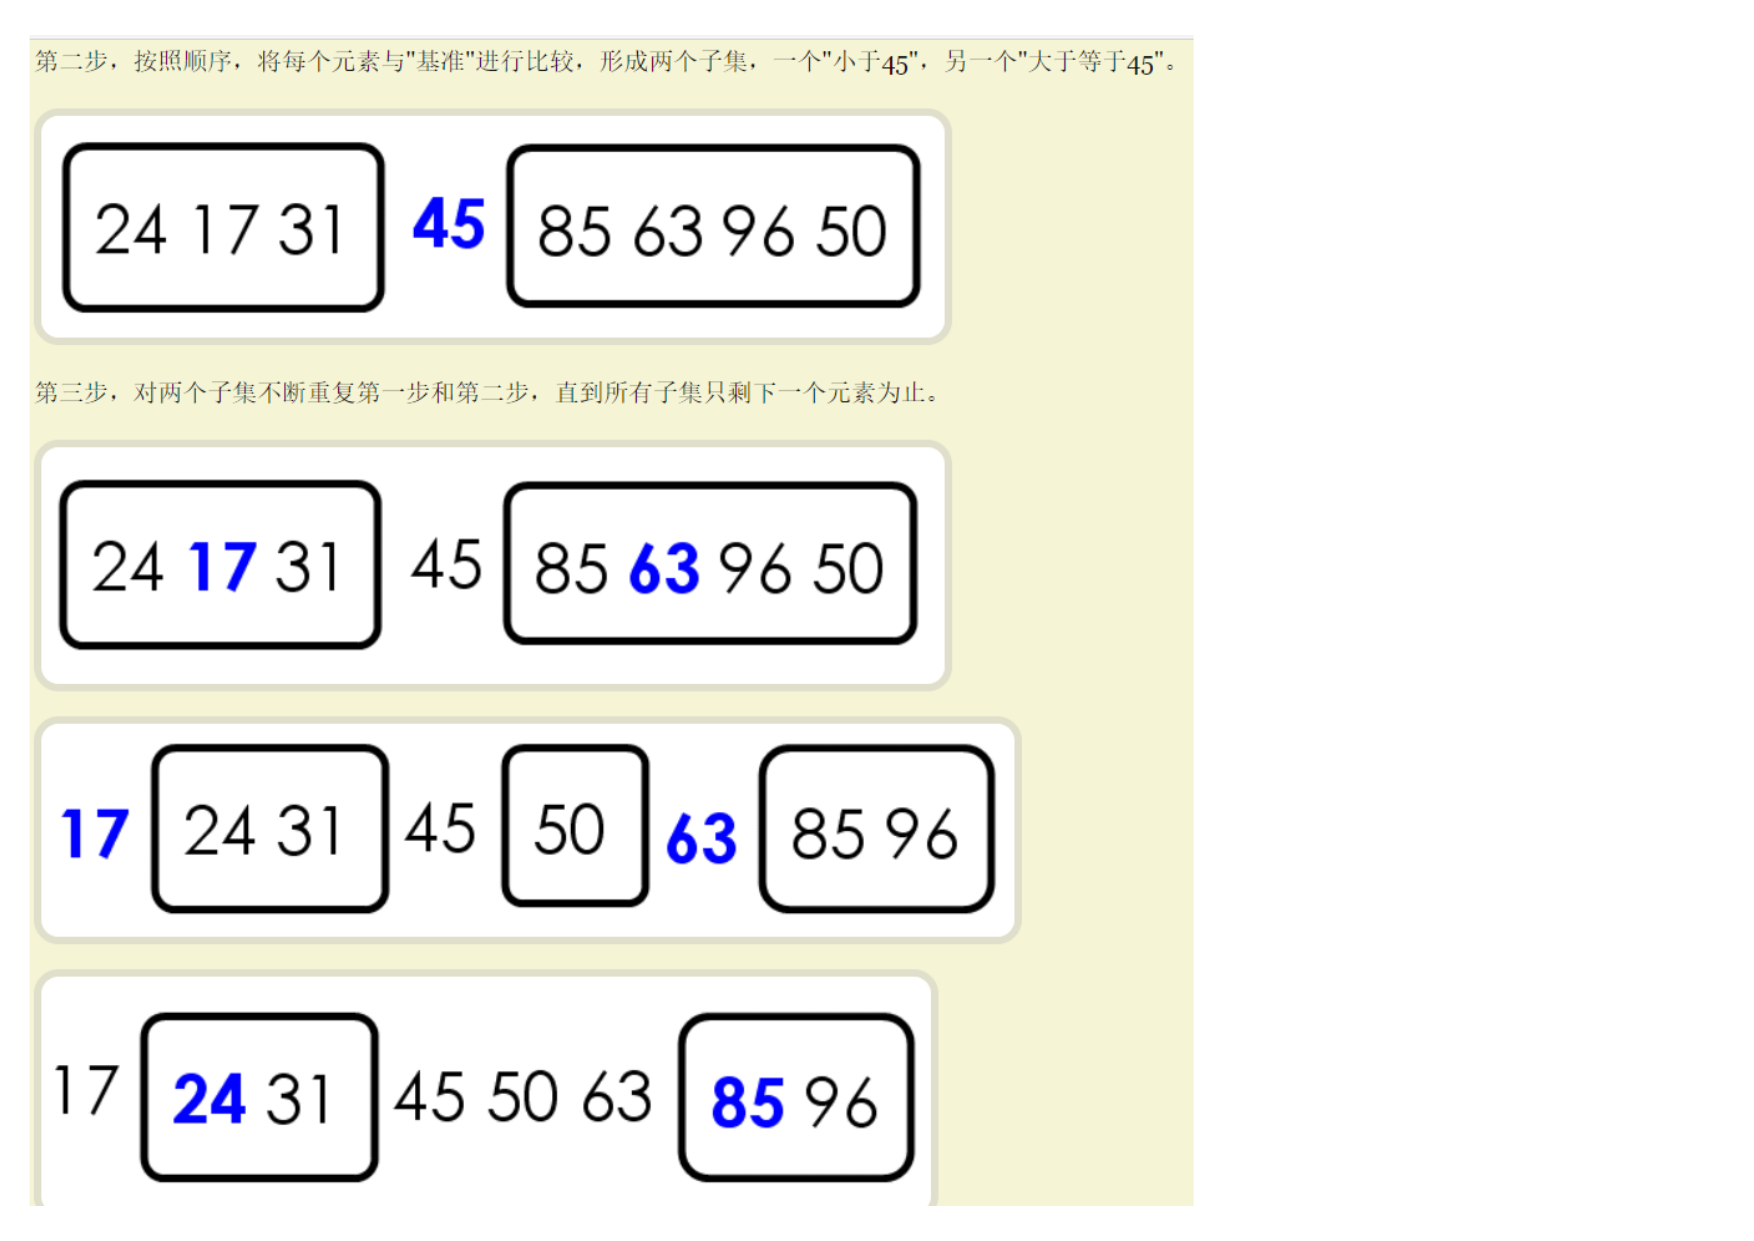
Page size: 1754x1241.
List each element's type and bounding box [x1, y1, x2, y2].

picture [29, 35, 1194, 1206]
